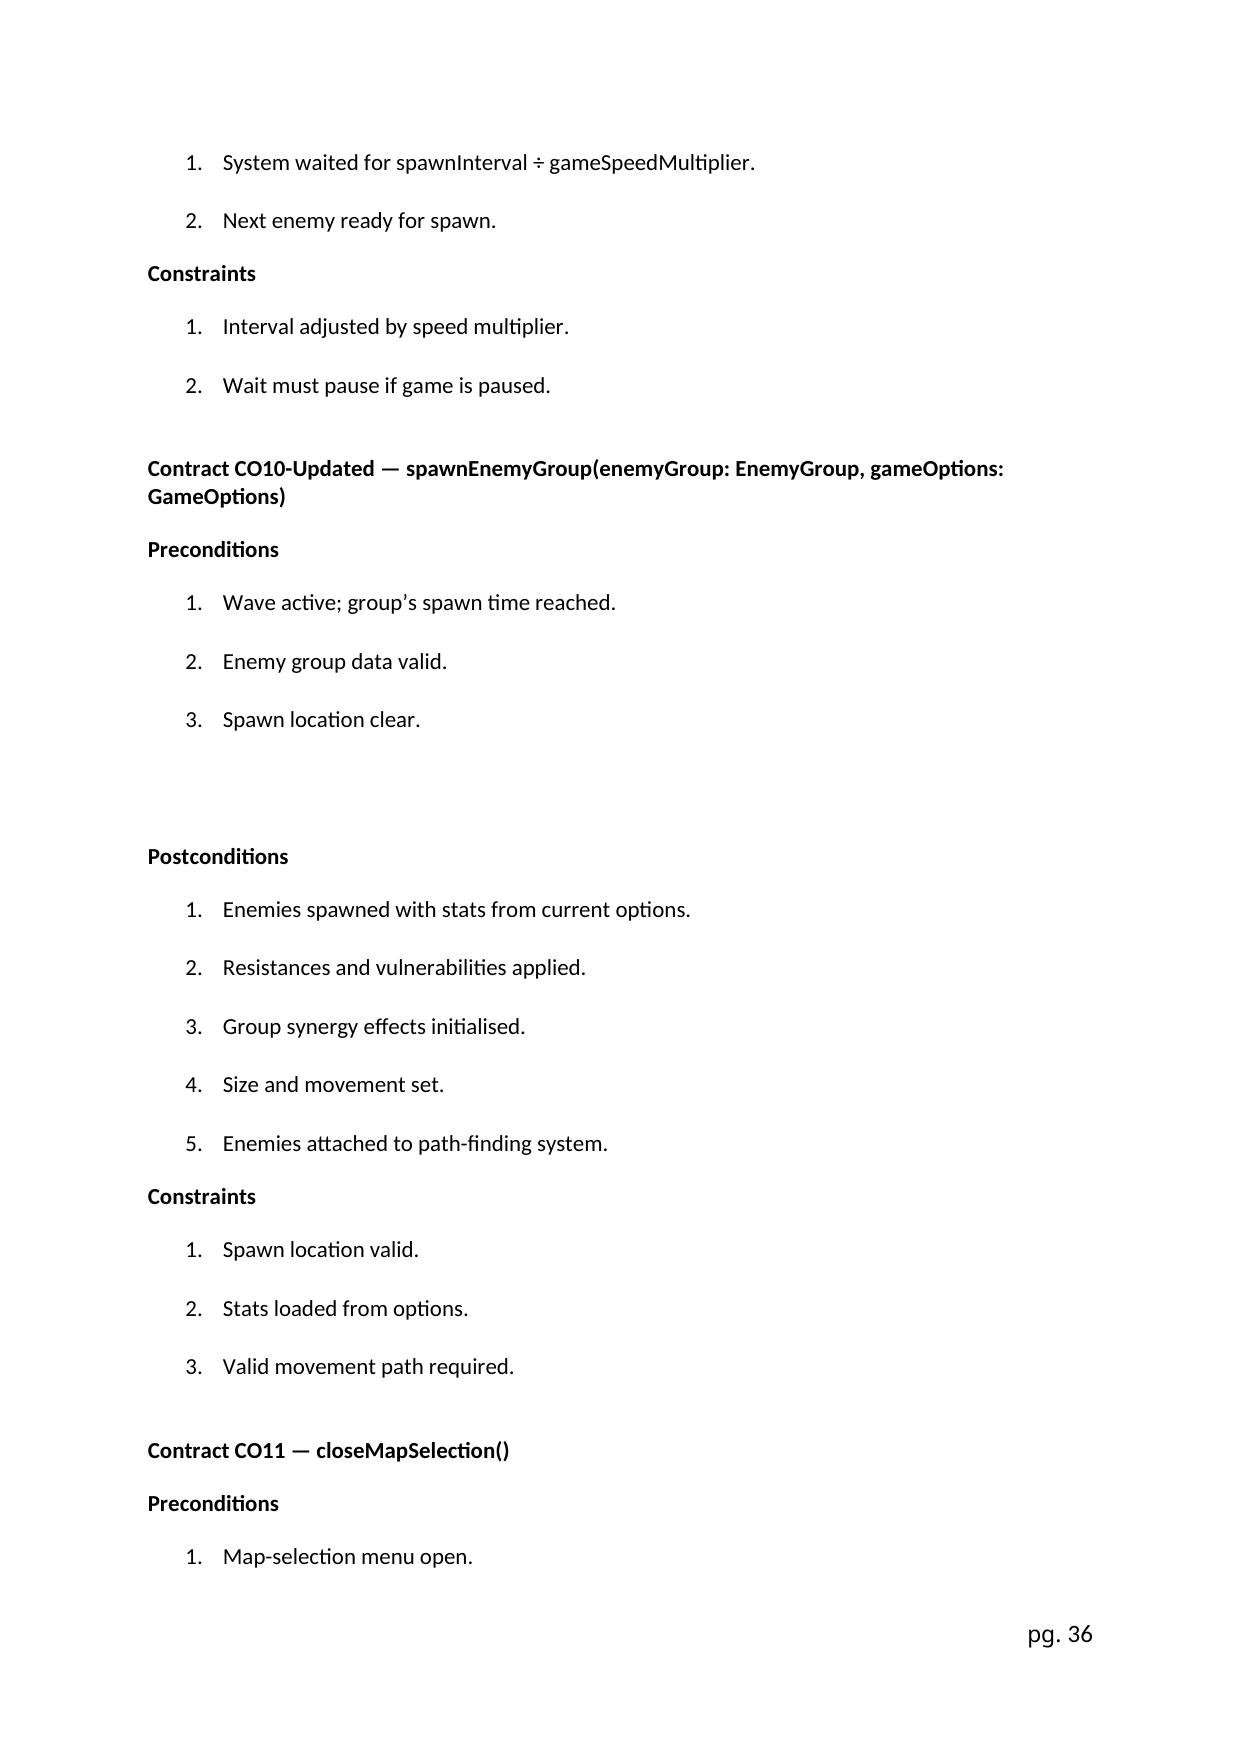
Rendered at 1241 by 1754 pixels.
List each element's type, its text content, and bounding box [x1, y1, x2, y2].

list Valid movement path required. [185, 1352, 1093, 1411]
list Next enemy ready for spawn. [185, 206, 1093, 234]
list Stats loaded from options. [185, 1294, 1093, 1352]
text Contract CO11 — closeMapSelection() [148, 1436, 1093, 1464]
text Preconditions [148, 535, 1093, 563]
list Enemies attached to path-finding system. [185, 1129, 1093, 1157]
list Spawn location clear. [185, 705, 1093, 764]
list Wait must pause if game is paused. [185, 371, 1093, 429]
list Interval adjusted by speed multiplier. [185, 312, 1093, 371]
list Wave active; group’s spawn time reached. [185, 588, 1093, 647]
text Constraints [148, 259, 1093, 287]
list Group synergy effects initialised. [185, 1012, 1093, 1071]
list Resistances and vulnerabilities applied. [185, 953, 1093, 1012]
text Preconditions [148, 1489, 1093, 1517]
list System waited for spawnInterval ÷ gameSpeedMultiplier. [185, 148, 1093, 206]
list Enemies spawned with stats from current options. [185, 895, 1093, 953]
text Postconditions [148, 842, 1093, 870]
text Contract CO10-Updated — spawnEnemyGroup(enemyGroup: EnemyGroup, gameOptions: GameOptions) [148, 454, 1093, 510]
list Enemy group data valid. [185, 647, 1093, 705]
list Size and movement set. [185, 1071, 1093, 1129]
list Map-selection menu open. [185, 1542, 1093, 1600]
list Spawn location valid. [185, 1235, 1093, 1294]
text Constraints [148, 1182, 1093, 1210]
